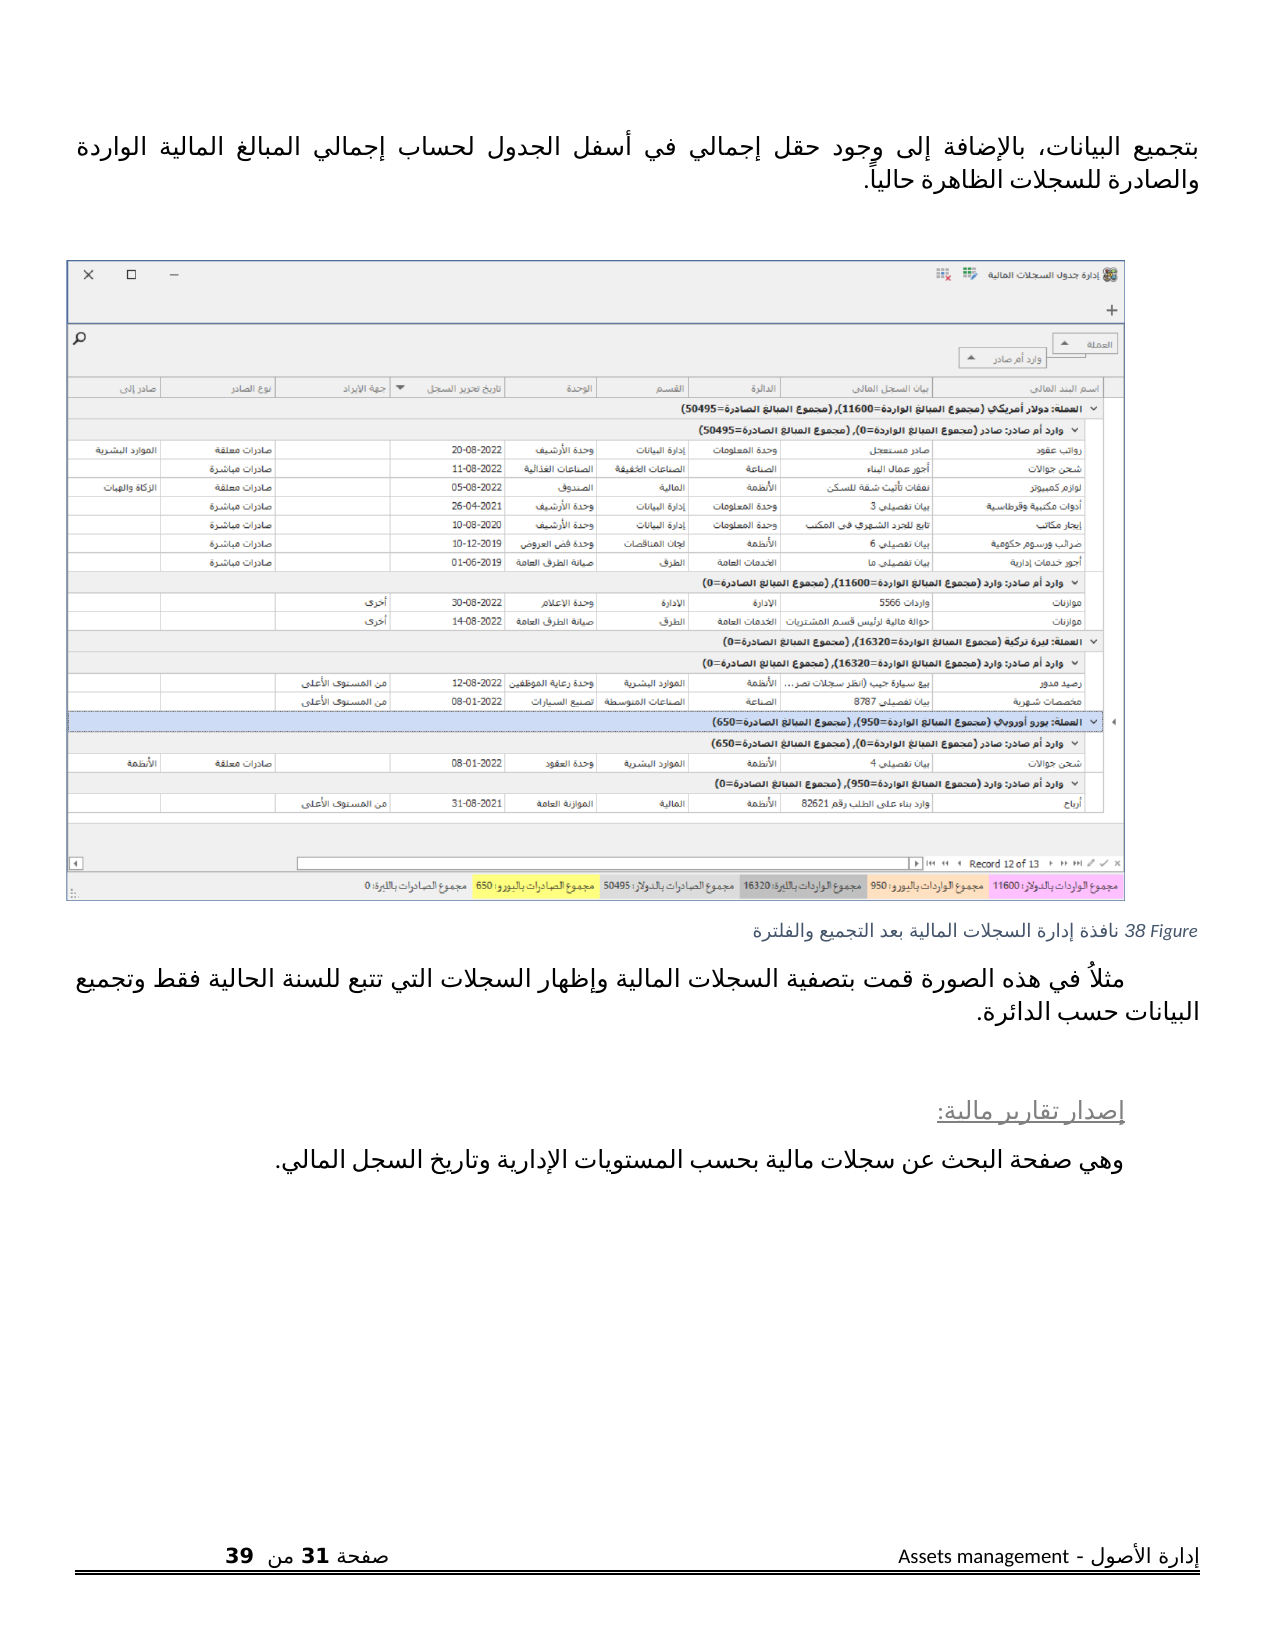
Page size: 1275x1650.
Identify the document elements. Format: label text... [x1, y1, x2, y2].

text وهي صفحة البحث عن سجلات مالية بحسب المستويات الإدارية وتاريخ السجل المالي. [75, 1144, 1200, 1175]
text Figure 38 نافذة إدارة السجلات المالية بعد التجميع والفلترة [75, 919, 1200, 942]
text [75, 131, 1200, 194]
text مثلاُ في هذه الصورة قمت بتصفية السجلات المالية وإظهار السجلات التي تتبع للسنة الحالية فقط وتجميع البيانات حسب الدائرة. [75, 963, 1200, 1026]
picture [66, 260, 1125, 901]
subtitle إصدار تقارير مالية: [75, 1095, 1200, 1126]
